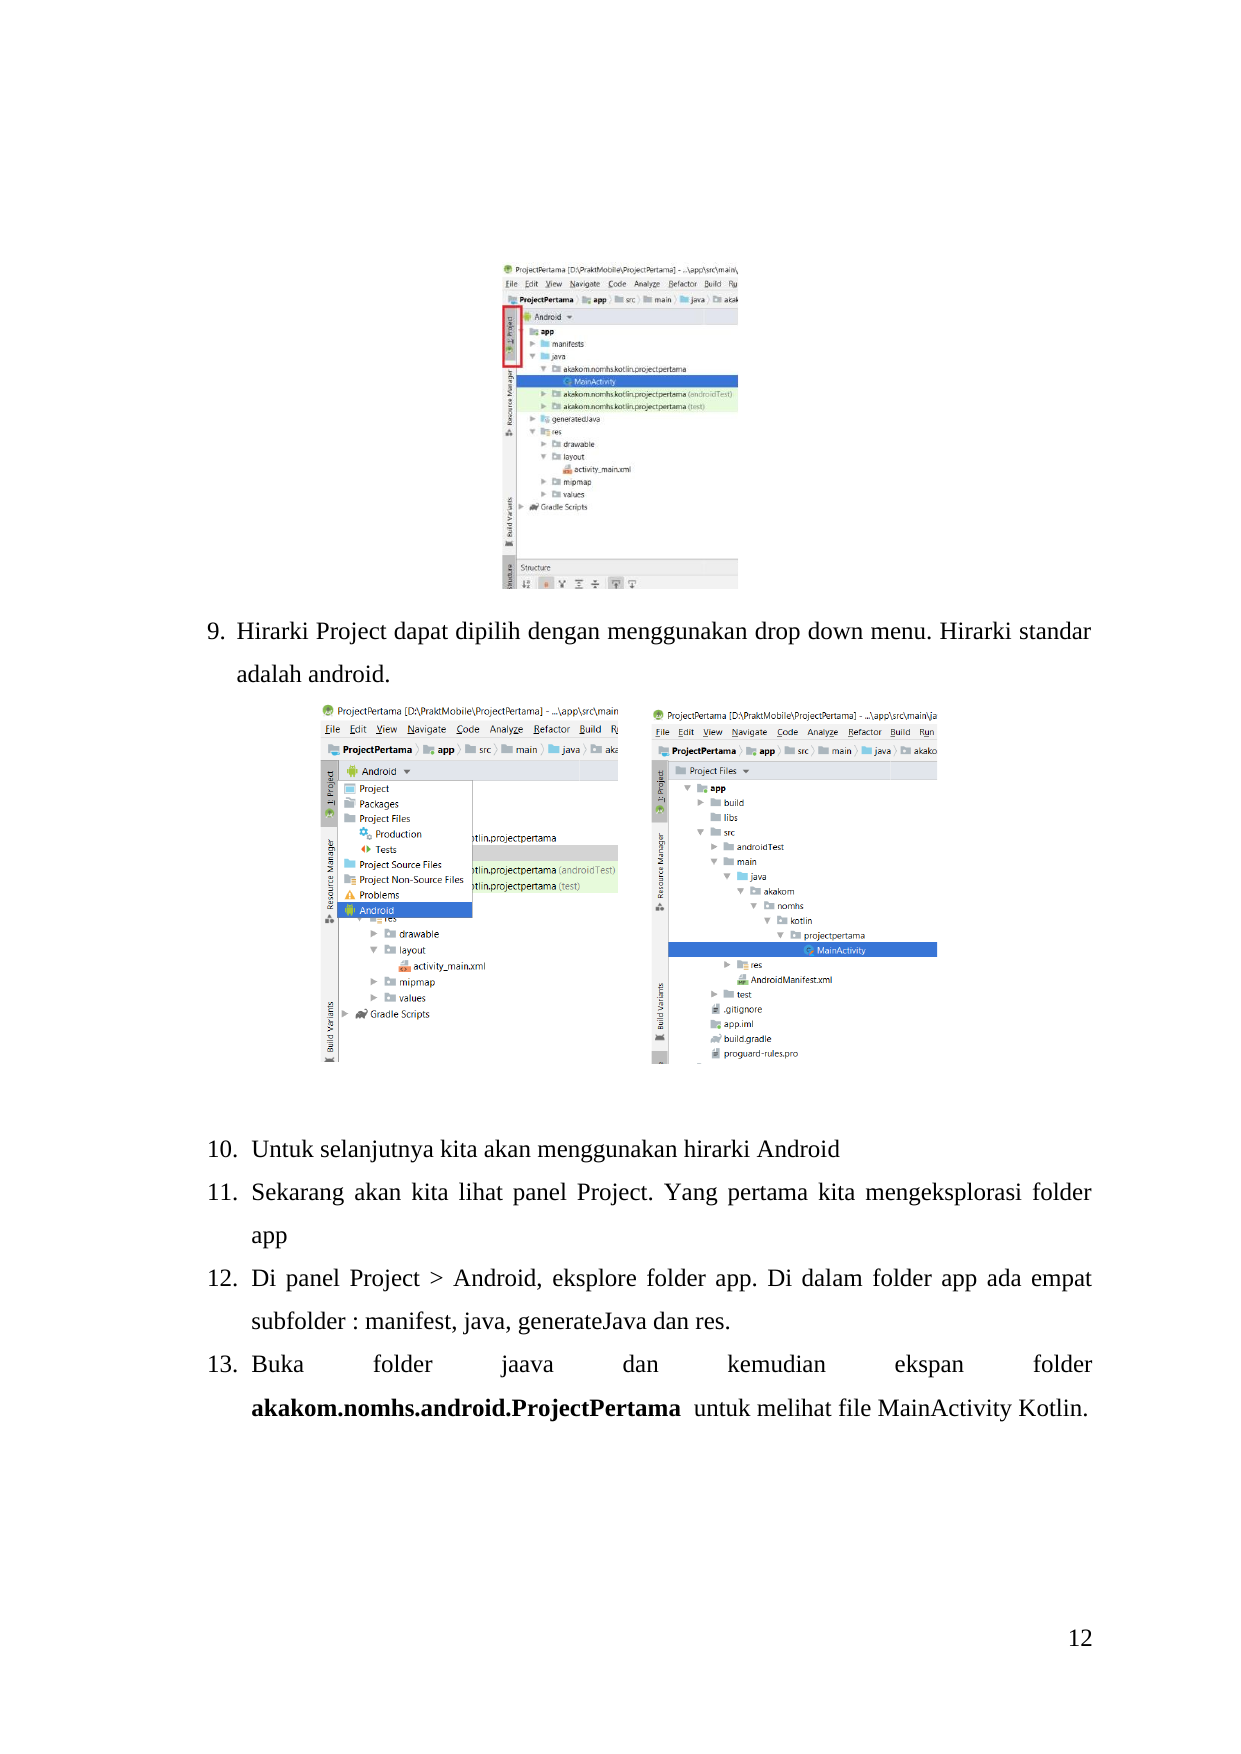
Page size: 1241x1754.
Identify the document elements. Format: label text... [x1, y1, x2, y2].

picture [502, 262, 739, 589]
picture [320, 704, 618, 1062]
picture [651, 709, 938, 1064]
list Di panel Project > Android, eksplore folder app. Di dalam folder app ada empat subfolder : manifest, java, generateJava dan res. [207, 1263, 1092, 1335]
list Hirarki Project dapat dipilih dengan menggunakan drop down menu. Hirarki standar adalah android. [207, 616, 1092, 688]
list Buka folder jaava dan kemudian ekspan folder akakom.nomhs.android.ProjectPertama untuk melihat file MainActivity Kotlin. [207, 1349, 1092, 1421]
list Untuk selanjutnya kita akan menggunakan hirarki Android [207, 1134, 1092, 1163]
list Sekarang akan kita lihat panel Project. Yang pertama kita mengeksplorasi folder app [207, 1177, 1092, 1249]
